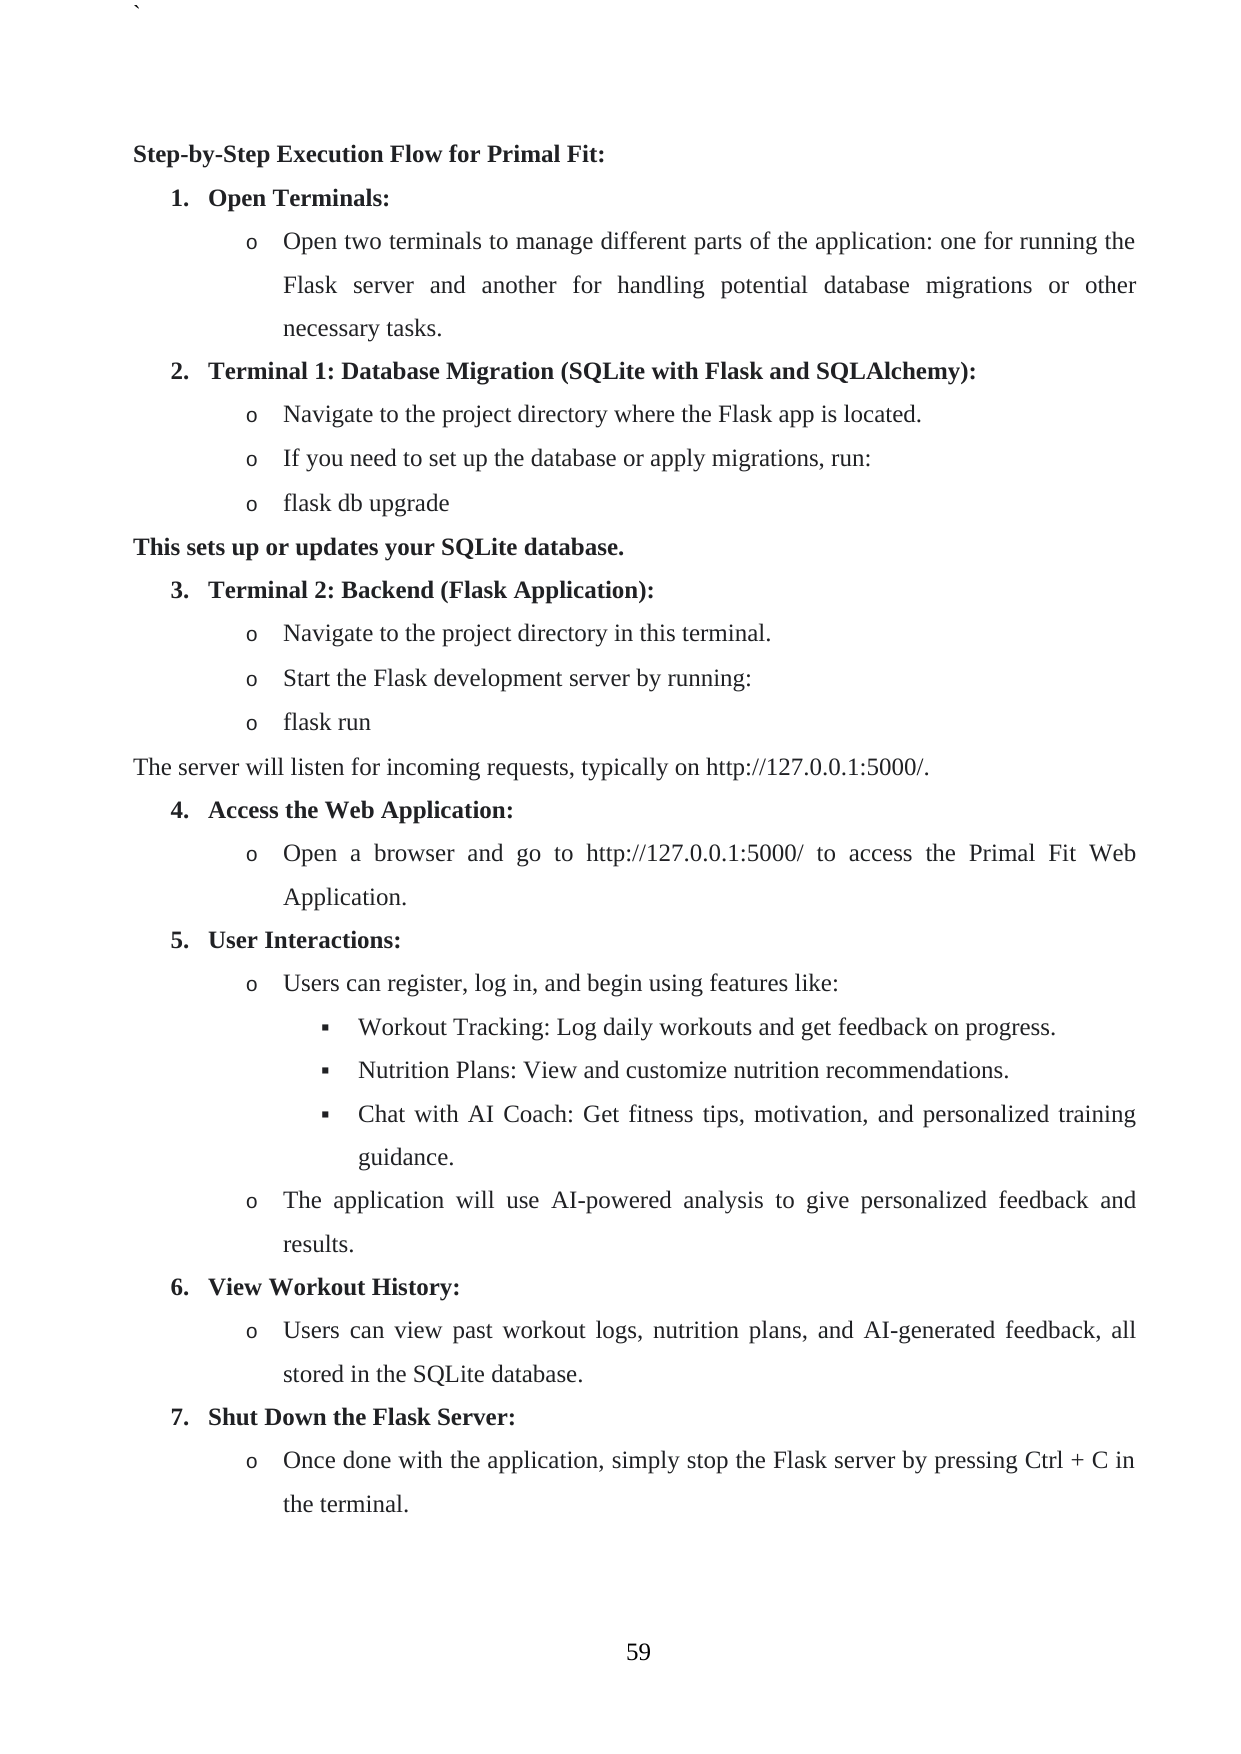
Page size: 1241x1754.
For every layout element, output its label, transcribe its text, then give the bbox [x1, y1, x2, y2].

list flask db upgrade [245, 488, 1137, 517]
list Access the Web Application: [170, 795, 1137, 823]
list If you need to set up the database or apply migrations, run: [245, 443, 1137, 473]
list Chat with AI Coach: Get fitness tips, motivation, and personalized training guidance. [320, 1099, 1137, 1171]
list Users can register, log in, and begin using features like: [245, 968, 1137, 998]
list Navigate to the project directory in this terminal. [245, 618, 1137, 648]
list Open a browser and go to http://127.0.0.1:5000/ to access the Primal Fit Web Application. [245, 838, 1137, 911]
list Shut Down the Flask Server: [170, 1402, 1137, 1431]
text This sets up or updates your SQLite database. [133, 532, 1137, 561]
list Terminal 1: Database Migration (SQLite with Flask and SQLAlchemy): [170, 356, 1137, 385]
list User Interactions: [170, 925, 1137, 954]
list flask run [245, 707, 1137, 737]
list Once done with the application, simply stop the Flask server by pressing Ctrl + C in the terminal. [245, 1445, 1137, 1518]
list Workout Tracking: Log daily workouts and get feedback on progress. [320, 1012, 1137, 1041]
list Nutrition Plans: View and customize nutrition recommendations. [320, 1056, 1137, 1084]
list View Workout History: [170, 1272, 1137, 1301]
list Terminal 2: Backend (Flask Application): [170, 575, 1137, 604]
list Open Terminals: [170, 183, 1137, 211]
list Start the Flask development server by running: [245, 663, 1137, 692]
list Users can view past workout logs, nutrition plans, and AI-generated feedback, all stored in the SQLite database. [245, 1315, 1137, 1388]
list The application will use AI-powered analysis to give personalized feedback and results. [245, 1185, 1137, 1258]
text The server will listen for incoming requests, typically on http://127.0.0.1:5000/. [133, 752, 1137, 780]
list Navigate to the project directory where the Flask app is located. [245, 399, 1137, 429]
text Step-by-Step Execution Flow for Primal Fit: [133, 139, 1137, 168]
list Open two terminals to manage different parts of the application: one for running the Flask server and another for handling potential database migrations or other necessary tasks. [245, 226, 1137, 342]
